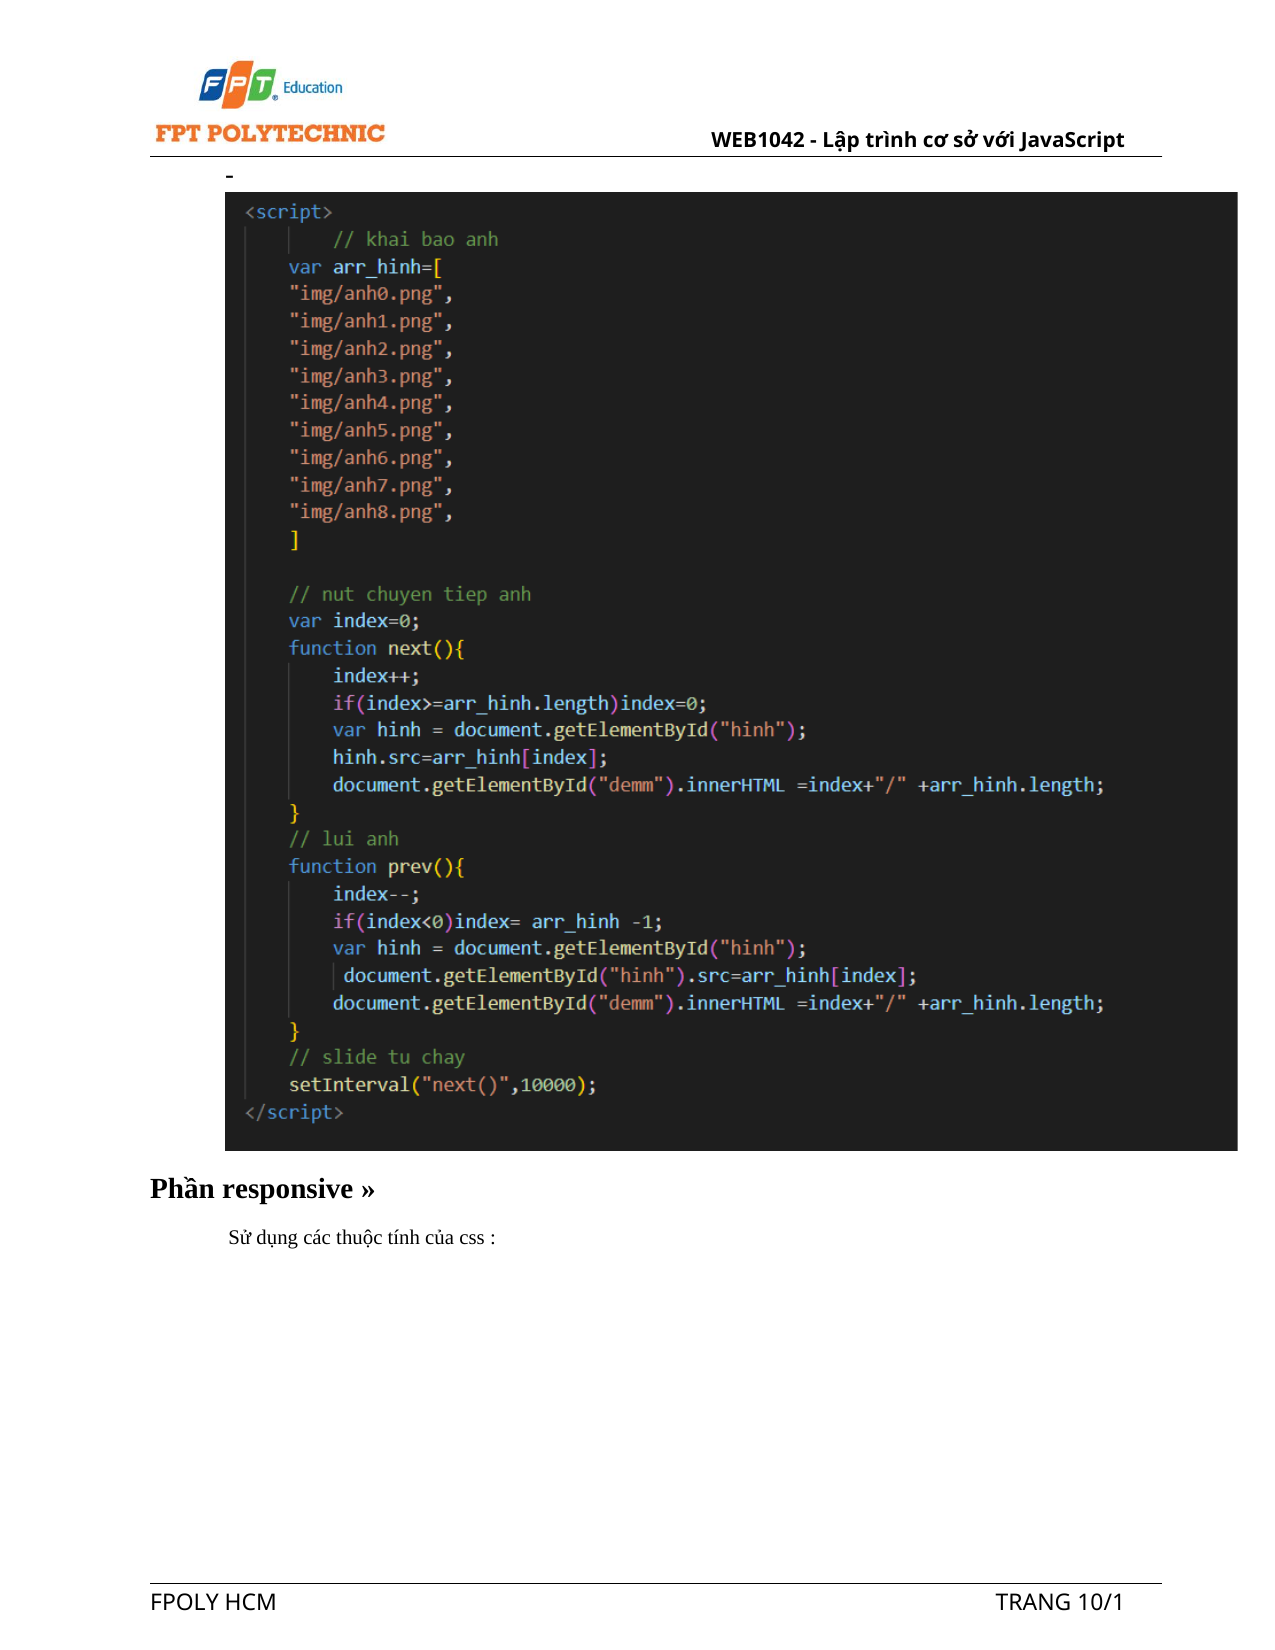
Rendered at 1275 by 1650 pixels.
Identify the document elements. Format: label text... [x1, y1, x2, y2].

text Phần responsive » [150, 1171, 1162, 1204]
picture [150, 56, 388, 148]
text Sử dụng các thuộc tính của css : [150, 1225, 1162, 1249]
picture [225, 192, 1238, 1151]
